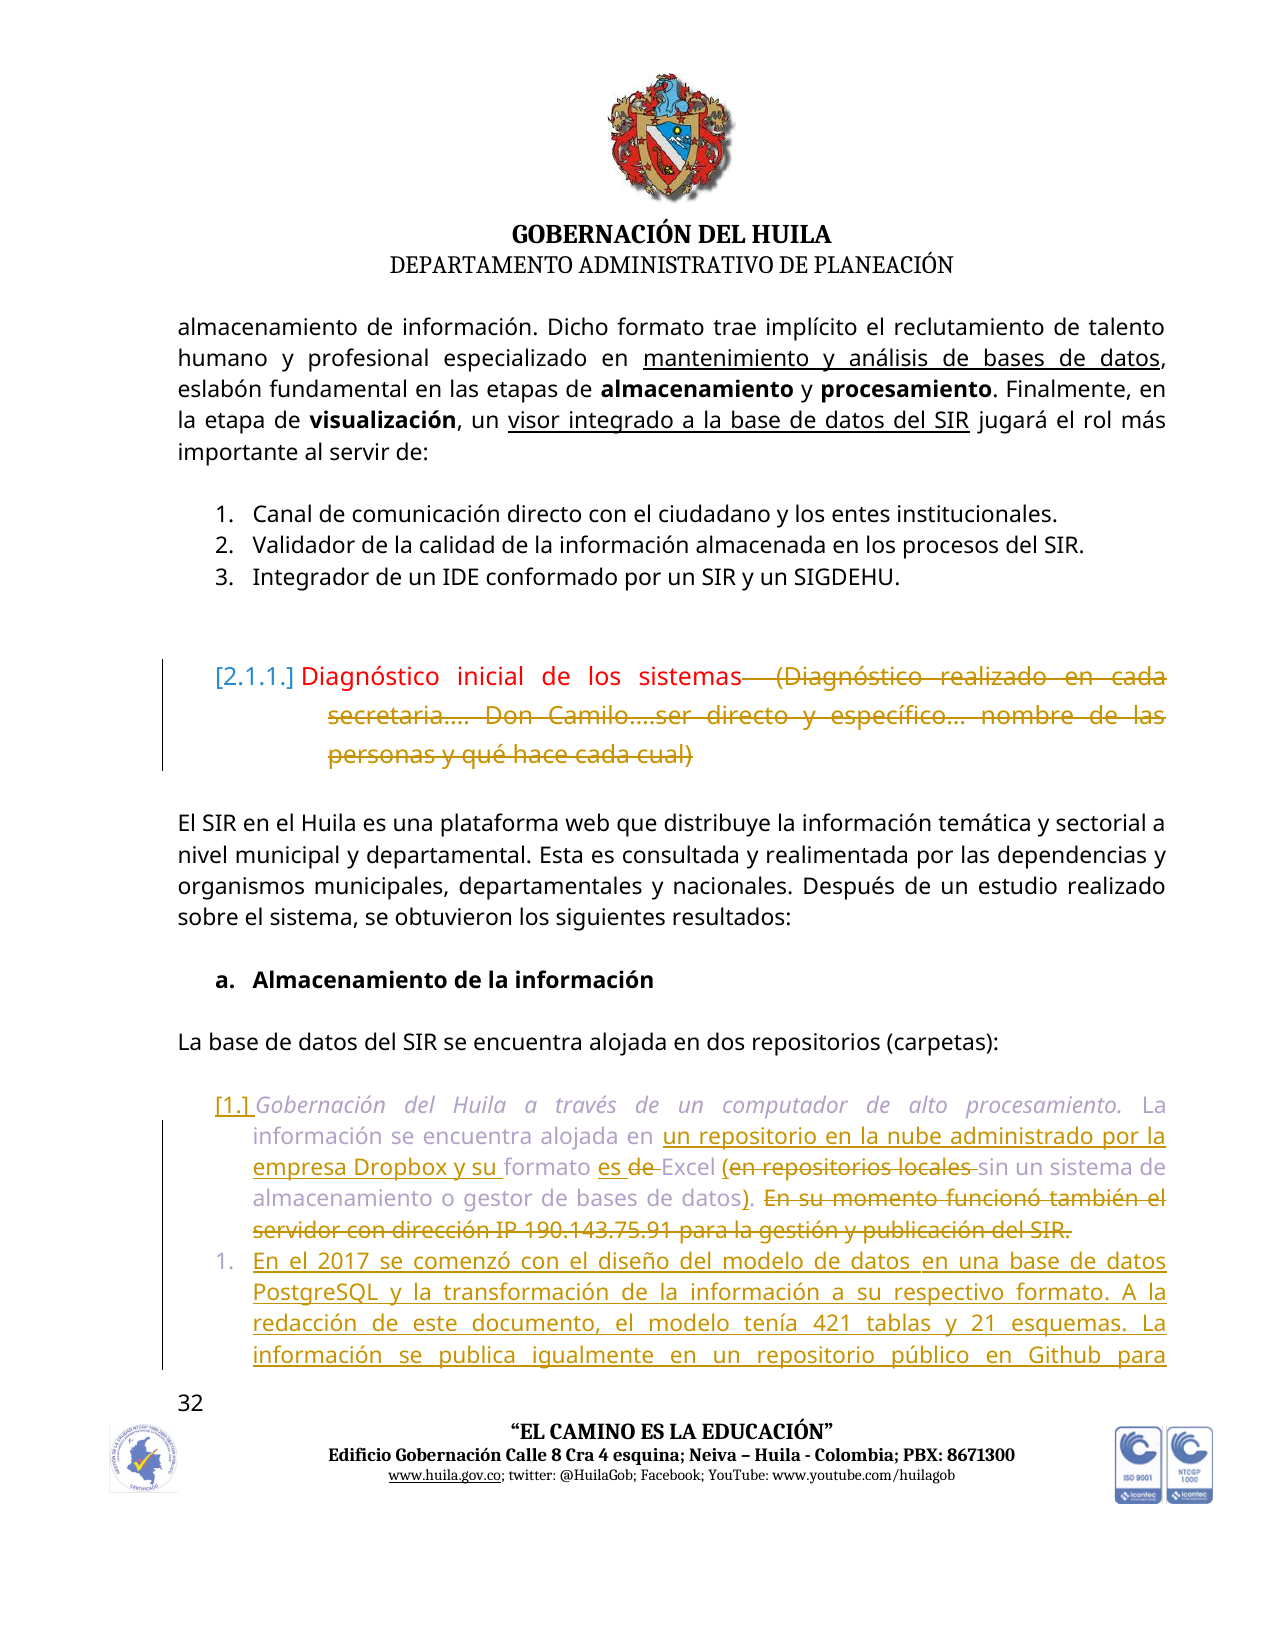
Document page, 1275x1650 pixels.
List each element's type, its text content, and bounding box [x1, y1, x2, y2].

list Gobernación del Huila a través de un computador de alto procesamiento. La información se encuentra alojada en formato Excel sin un sistema de almacenamiento o gestor de bases de datos. [215, 1089, 1167, 1245]
list Validador de la calidad de la información almacenada en los procesos del SIR. [215, 529, 1167, 561]
list Almacenamiento de la información [215, 964, 1167, 995]
picture [607, 73, 737, 204]
picture [109, 1423, 178, 1493]
picture [1114, 1425, 1214, 1504]
subtitle Diagnóstico inicial de los sistemas [215, 659, 1167, 771]
list Canal de comunicación directo con el ciudadano y los entes institucionales. [215, 498, 1167, 529]
list Integrador de un IDE conformado por un SIR y un SIGDEHU. [215, 561, 1167, 592]
text El SIR en el Huila es una plataforma web que distribuye la información temática y sectorial a nivel municipal y departamental. Esta es consultada y realimentada por las dependencias y organismos municipales, departamentales y nacionales. Después de un estudio realizado sobre el sistema, se obtuvieron los siguientes resultados: [177, 807, 1167, 932]
text La base de datos del SIR se encuentra alojada en dos repositorios (carpetas): [177, 1026, 1167, 1057]
